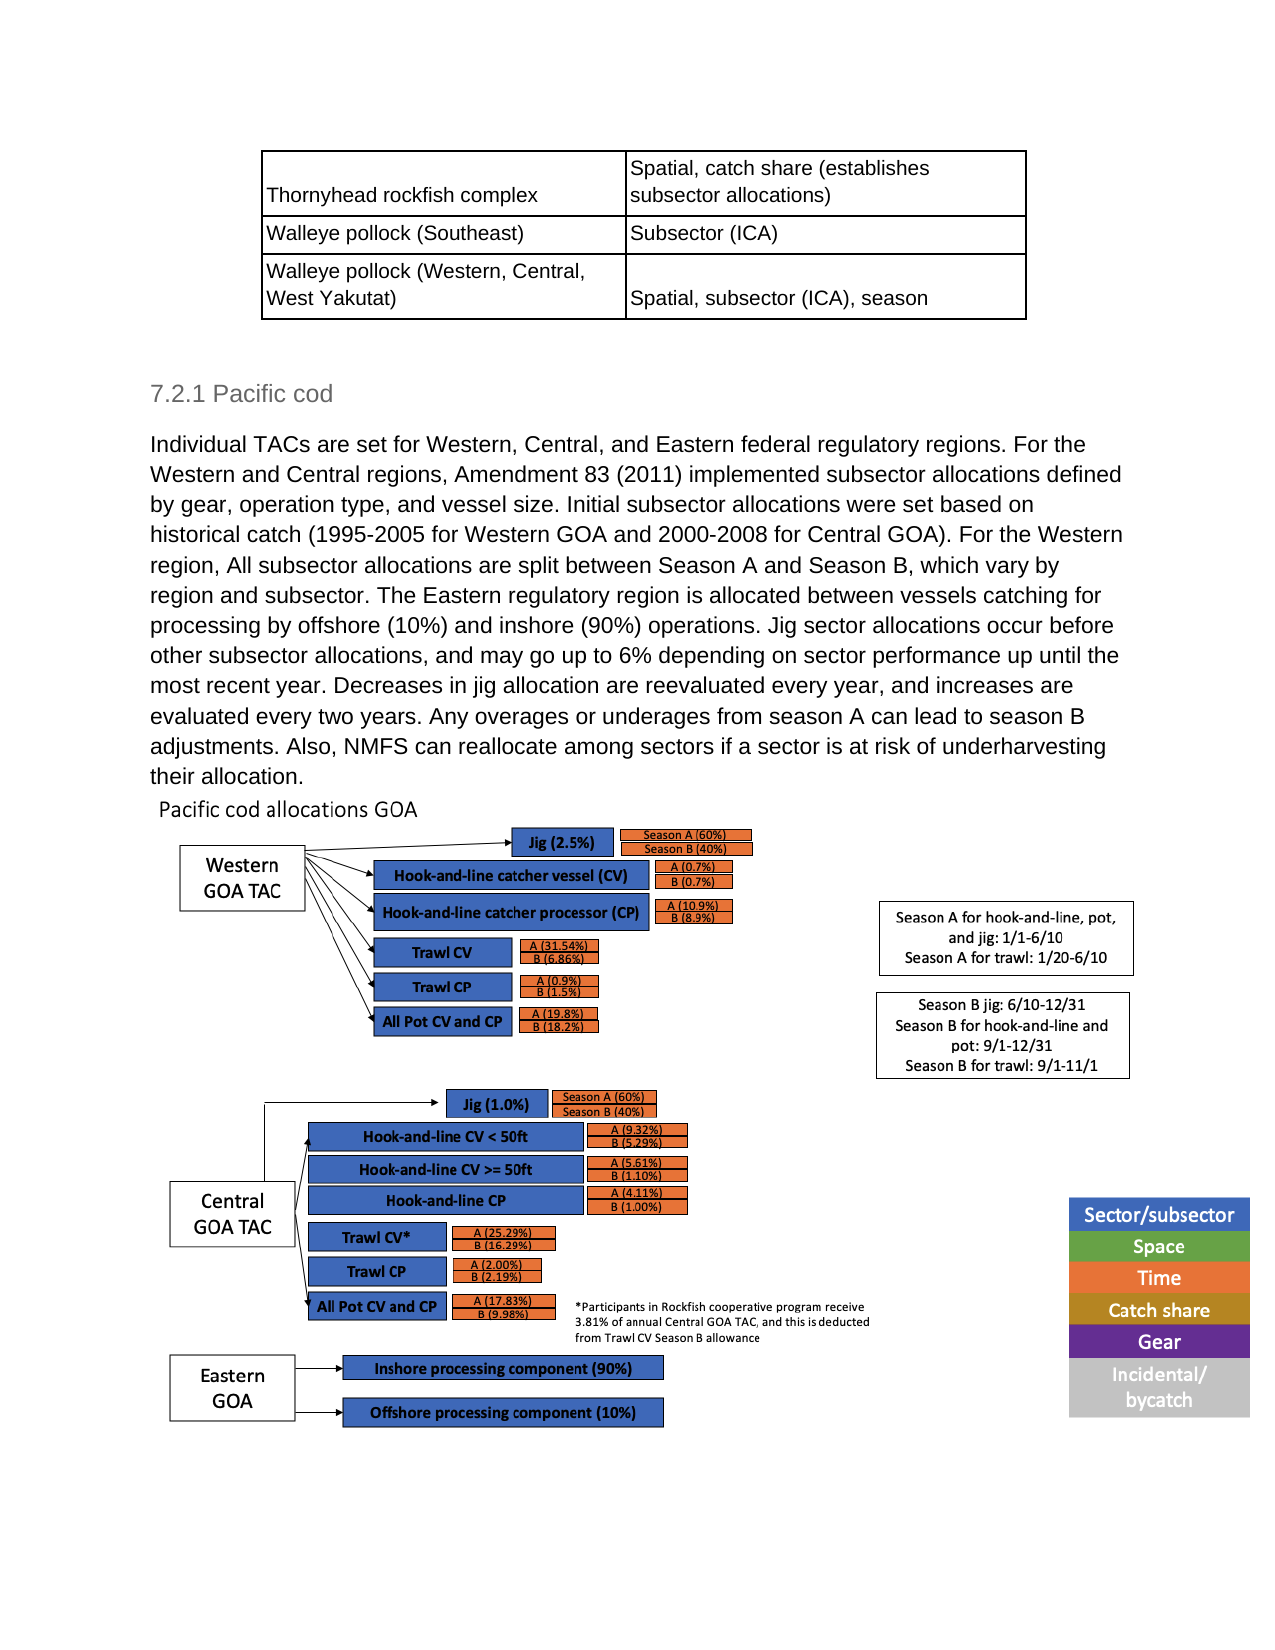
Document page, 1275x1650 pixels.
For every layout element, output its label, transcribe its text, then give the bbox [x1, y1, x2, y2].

table_cell Walleye pollock (Western, Central, West Yakutat) [263, 255, 625, 318]
subtitle 7.2.1 Pacific cod [150, 377, 1125, 410]
text Individual TACs are set for Western, Central, and Eastern federal regulatory regions. For the Western and Central regions, Amendment 83 (2011) implemented subsector allocations defined by gear, operation type, and vessel size. Initial subsector allocations were set based on historical catch (1995-2005 for Western GOA and 2000-2008 for Central GOA). For the Western region, All subsector allocations are split between Season A and Season B, which vary by region and subsector. The Eastern regulatory region is allocated between vessels catching for processing by offshore (10%) and inshore (90%) operations. Jig sector allocations occur before other subsector allocations, and may go up to 6% depending on sector performance up until the most recent year. Decreases in jig allocation are reevaluated every year, and increases are evaluated every two years. Any overages or underages from season A can lead to season B adjustments. Also, NMFS can reallocate among sectors if a sector is at risk of underharvesting their allocation. [150, 431, 1125, 789]
table_cell Walleye pollock (Southeast) [263, 217, 625, 253]
table_cell Spatial, subsector (ICA), season [627, 255, 1025, 318]
table_cell Thornyhead rockfish complex [263, 152, 625, 215]
table_cell Subsector (ICA) [627, 217, 1025, 253]
picture [150, 793, 1275, 1442]
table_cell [627, 152, 1025, 215]
